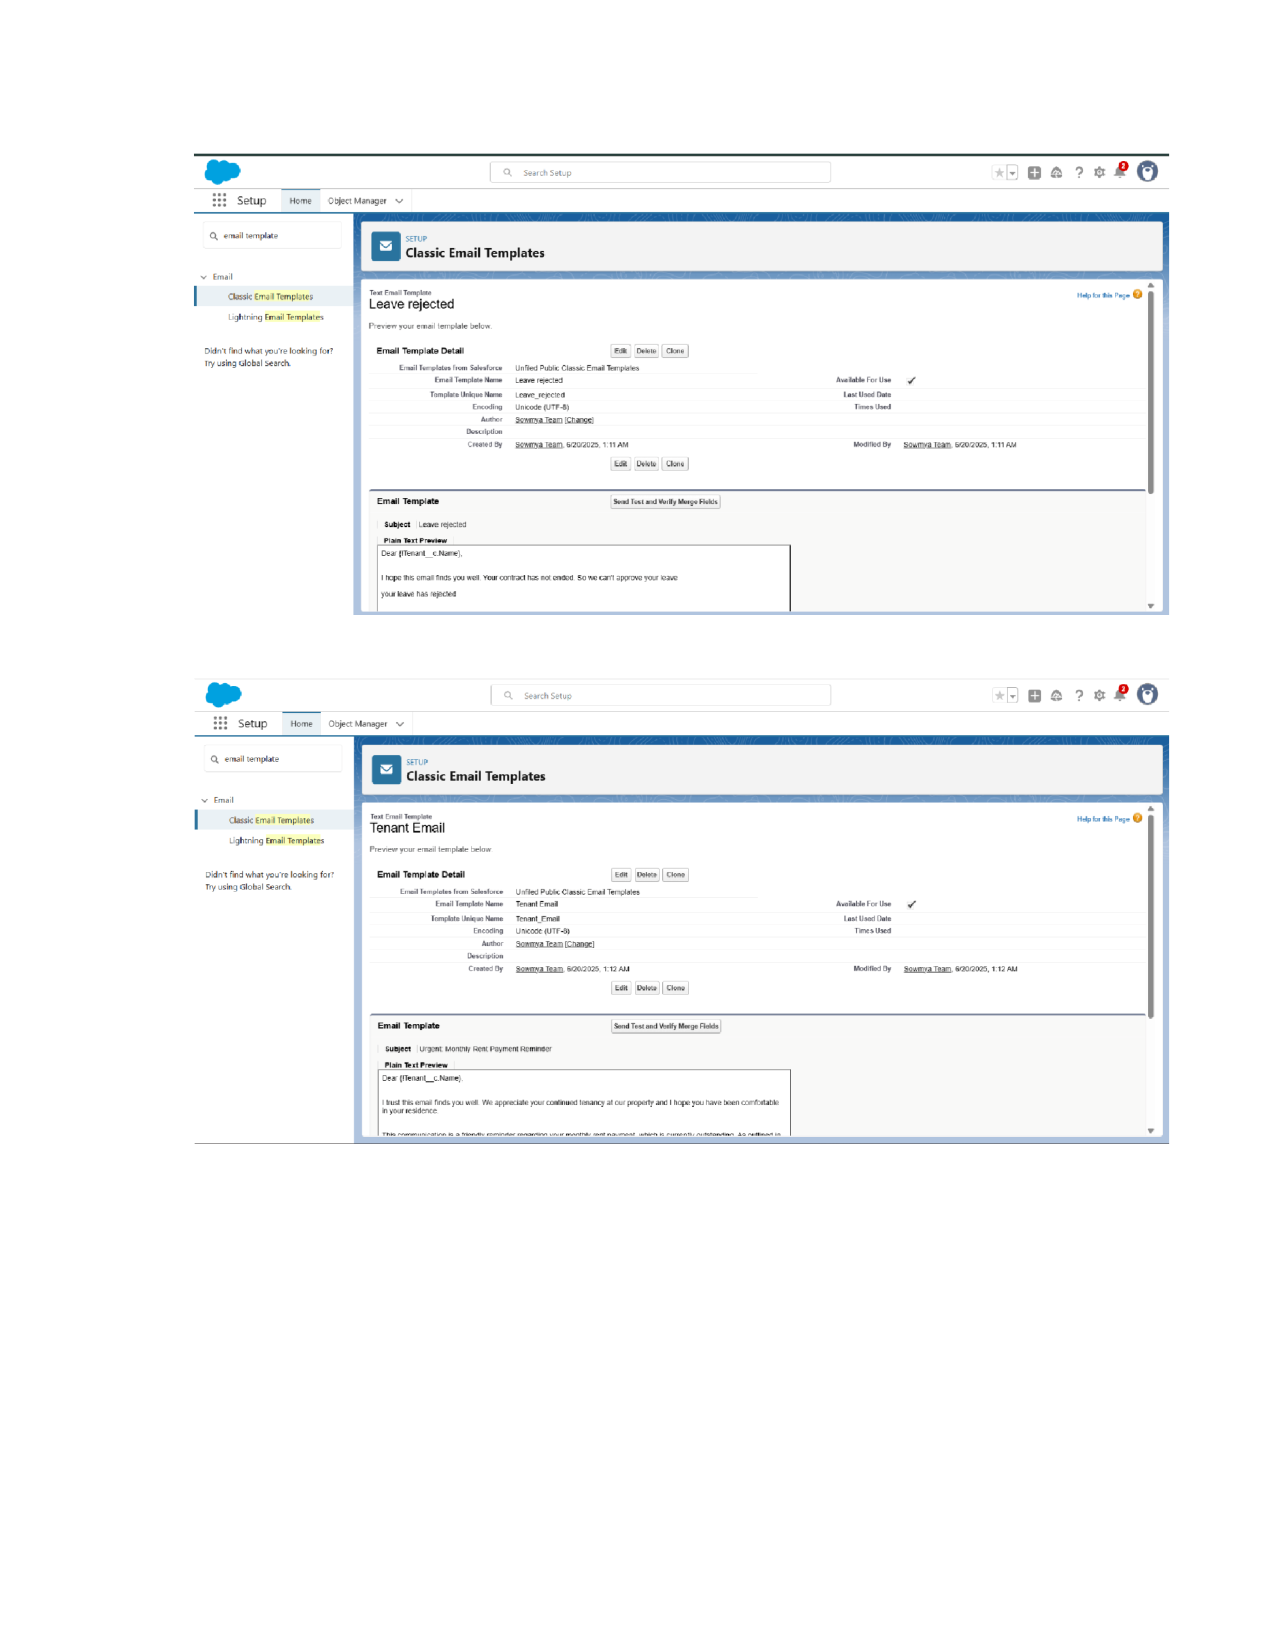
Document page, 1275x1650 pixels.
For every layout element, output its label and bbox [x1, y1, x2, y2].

picture [193, 153, 1170, 615]
picture [194, 678, 1170, 1144]
